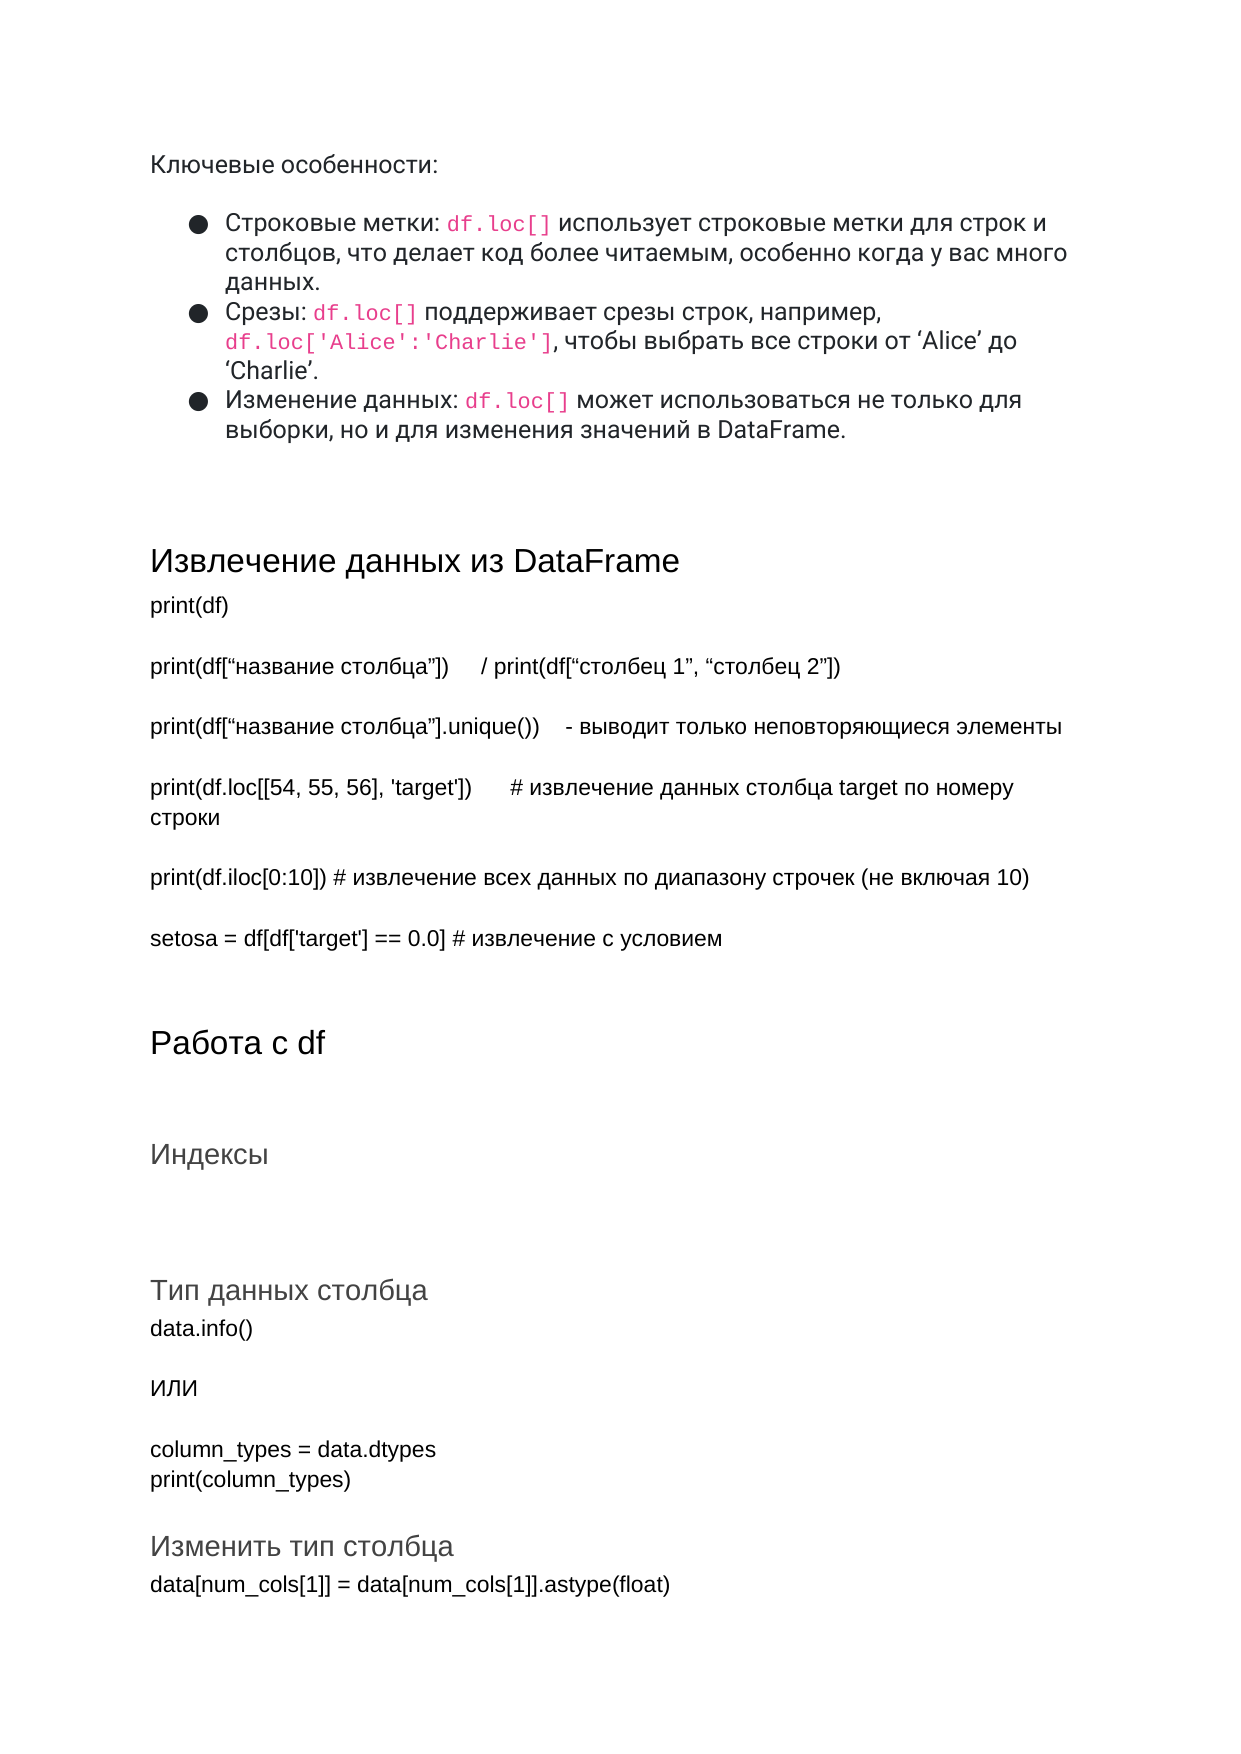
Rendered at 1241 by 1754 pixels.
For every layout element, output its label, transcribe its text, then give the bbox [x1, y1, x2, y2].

list Срезы: df.loc[] поддерживает срезы строк, например, df.loc['Alice':'Charlie'], чтобы выбрать все строки от ‘Alice’ до ‘Charlie’. [187, 297, 1090, 386]
text data.info() [150, 1315, 1090, 1341]
text print(df.loc[[54, 55, 56], 'target']) # извлечение данных столбца target по номеру строки [150, 774, 1090, 830]
text Ключевые особенности: [150, 150, 1090, 179]
text setosa = df[df['target'] == 0.0] # извлечение с условием [150, 925, 1090, 951]
list Строковые метки: df.loc[] использует строковые метки для строк и столбцов, что делает код более читаемым, особенно когда у вас много данных. [187, 208, 1090, 297]
text print(df) [150, 592, 1090, 619]
subtitle Работа с df [150, 1023, 1090, 1061]
list Изменение данных: df.loc[] может использоваться не только для выборки, но и для изменения значений в DataFrame. [187, 386, 1090, 445]
subtitle Тип данных столбца [150, 1273, 1090, 1306]
text ИЛИ column_types = data.dtypes [150, 1375, 1090, 1462]
subtitle Извлечение данных из DataFrame [150, 542, 1090, 580]
text print(column_types) [150, 1466, 1090, 1492]
text print(df[“название столбца”].unique()) - выводит только неповторяющиеся элементы [150, 713, 1090, 740]
subtitle Изменить тип столбца [150, 1529, 1090, 1563]
text print(df.iloc[0:10]) # извлечение всех данных по диапазону строчек (не включая 10) [150, 864, 1090, 891]
text data[num_cols[1]] = data[num_cols[1]].astype(float) [150, 1571, 1090, 1597]
text print(df[“название столбца”]) / print(df[“столбец 1”, “столбец 2”]) [150, 653, 1090, 679]
subtitle Индексы [150, 1137, 1090, 1171]
